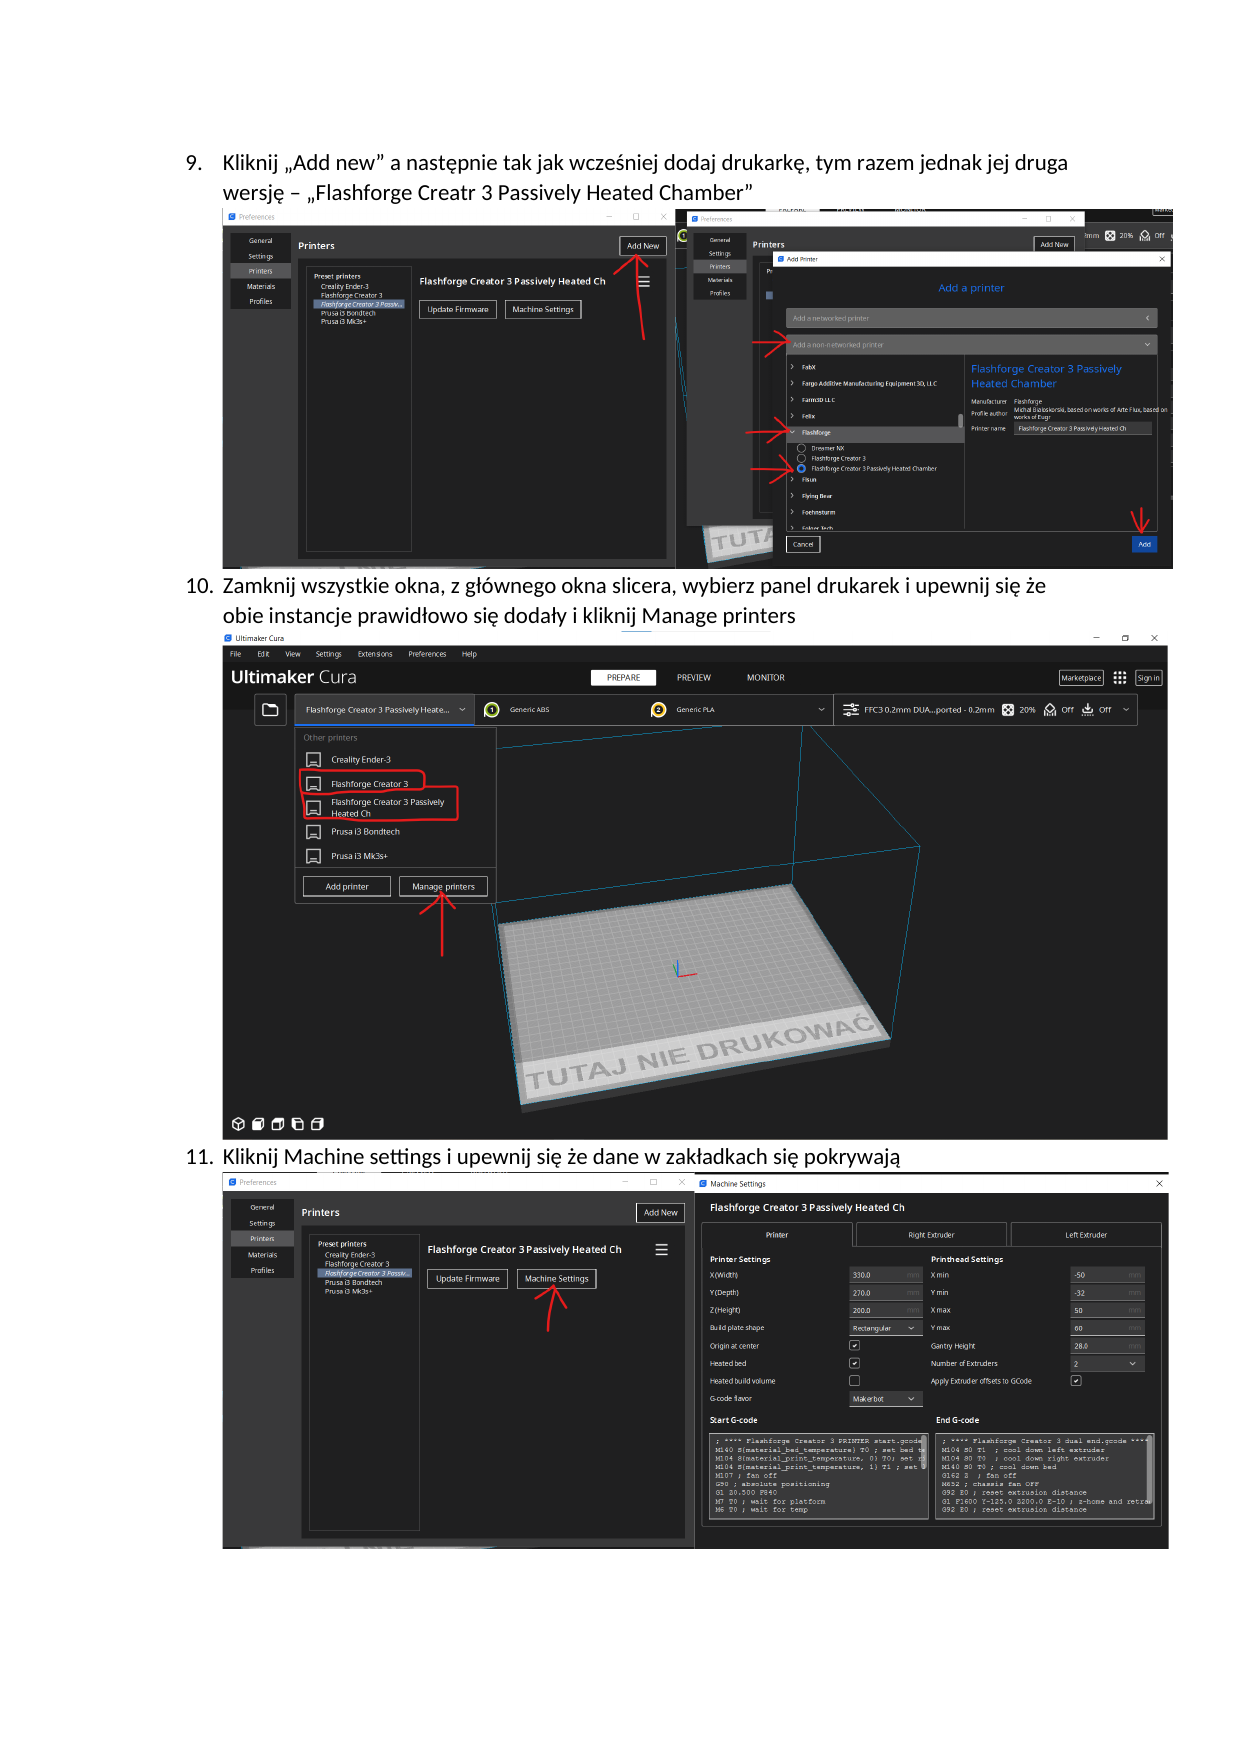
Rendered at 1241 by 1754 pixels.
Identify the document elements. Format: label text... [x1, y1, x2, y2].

list Kliknij Machine settings i upewnij się że dane w zakładkach się pokrywają [185, 1142, 1093, 1170]
picture [222, 1172, 1169, 1549]
picture [222, 208, 1173, 569]
picture [222, 631, 1168, 1140]
list Kliknij „Add new” a następnie tak jak wcześniej dodaj drukarkę, tym razem jednak jej druga wersję – „Flashforge Creatr 3 Passively Heated Chamber” [185, 148, 1093, 206]
